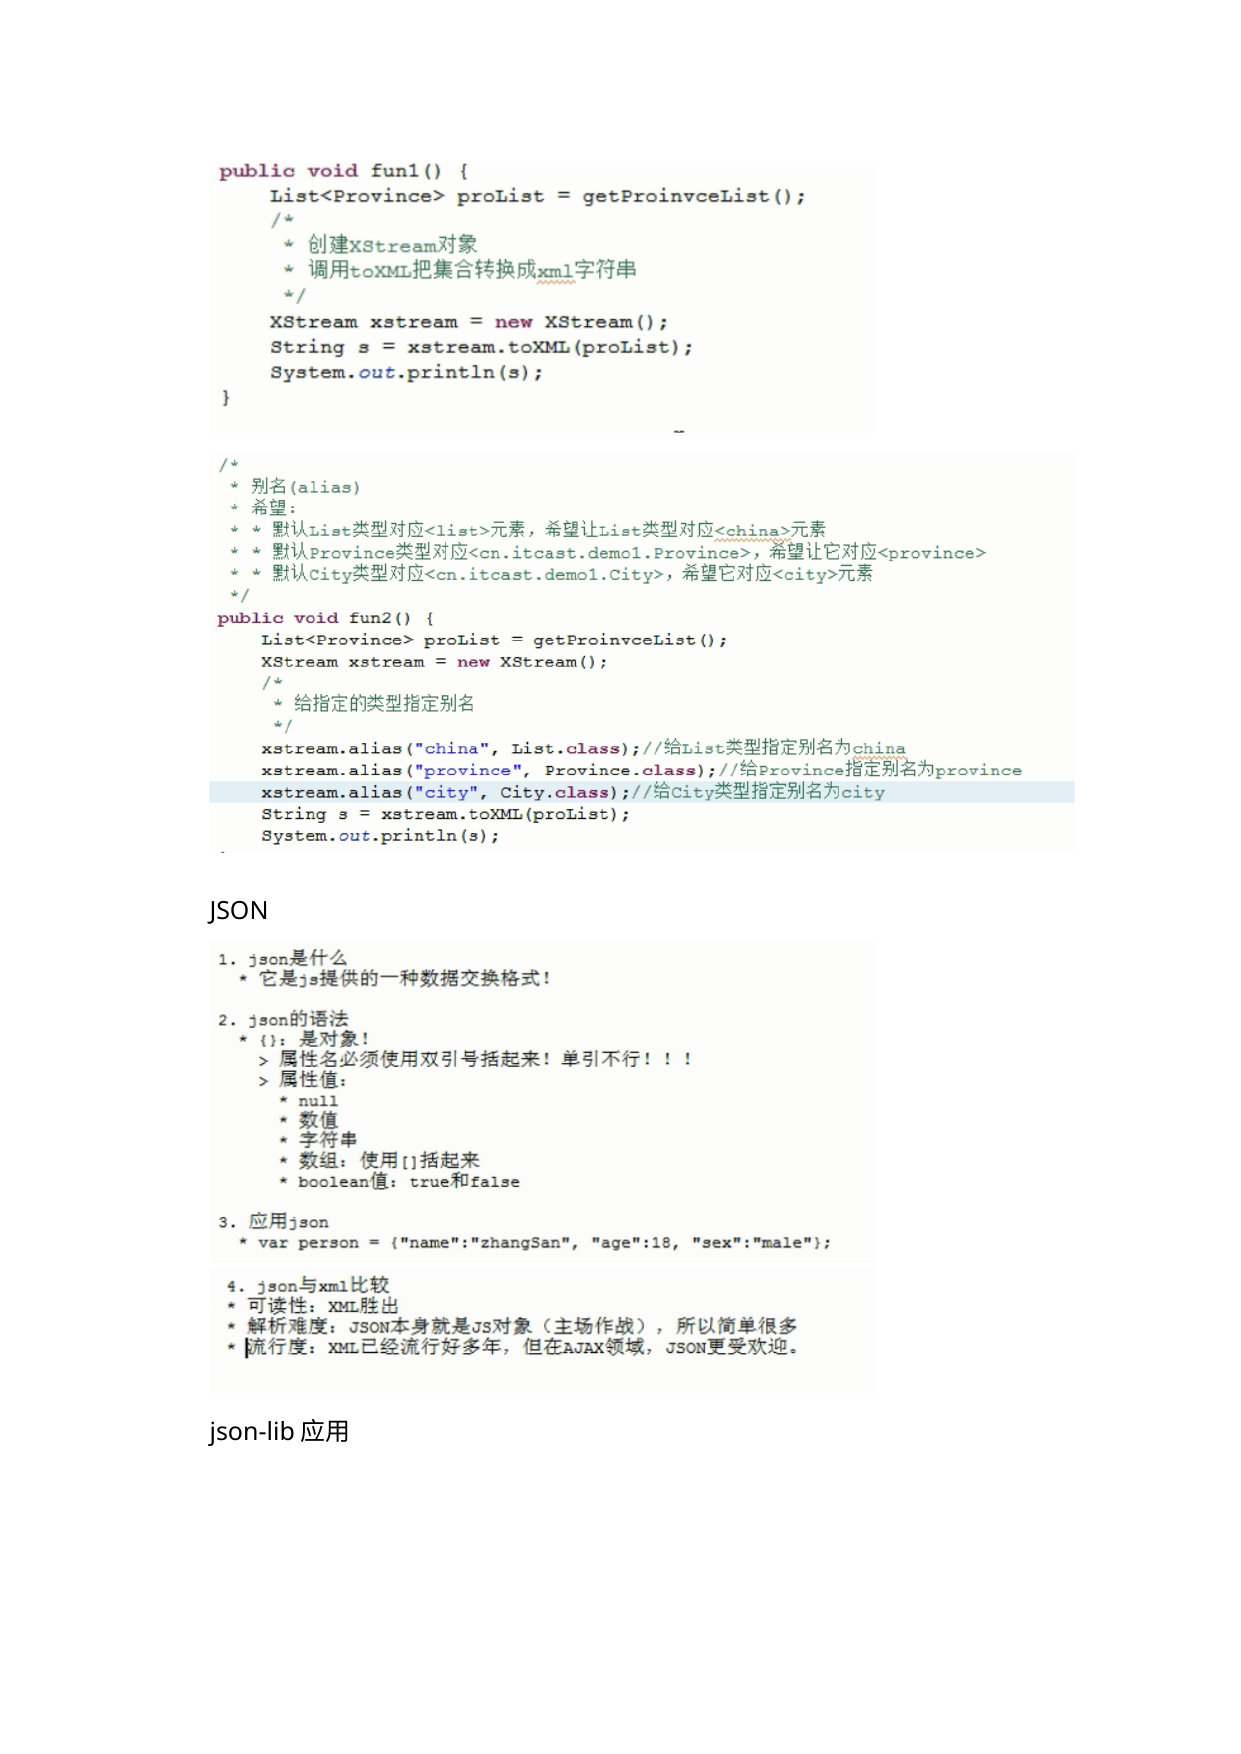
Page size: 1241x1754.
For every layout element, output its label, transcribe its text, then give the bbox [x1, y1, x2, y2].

picture [209, 942, 876, 1263]
text JSON [209, 877, 1053, 942]
picture [209, 1267, 877, 1393]
picture [209, 454, 1075, 853]
text json-lib应用 [209, 1397, 1053, 1462]
picture [209, 162, 874, 433]
